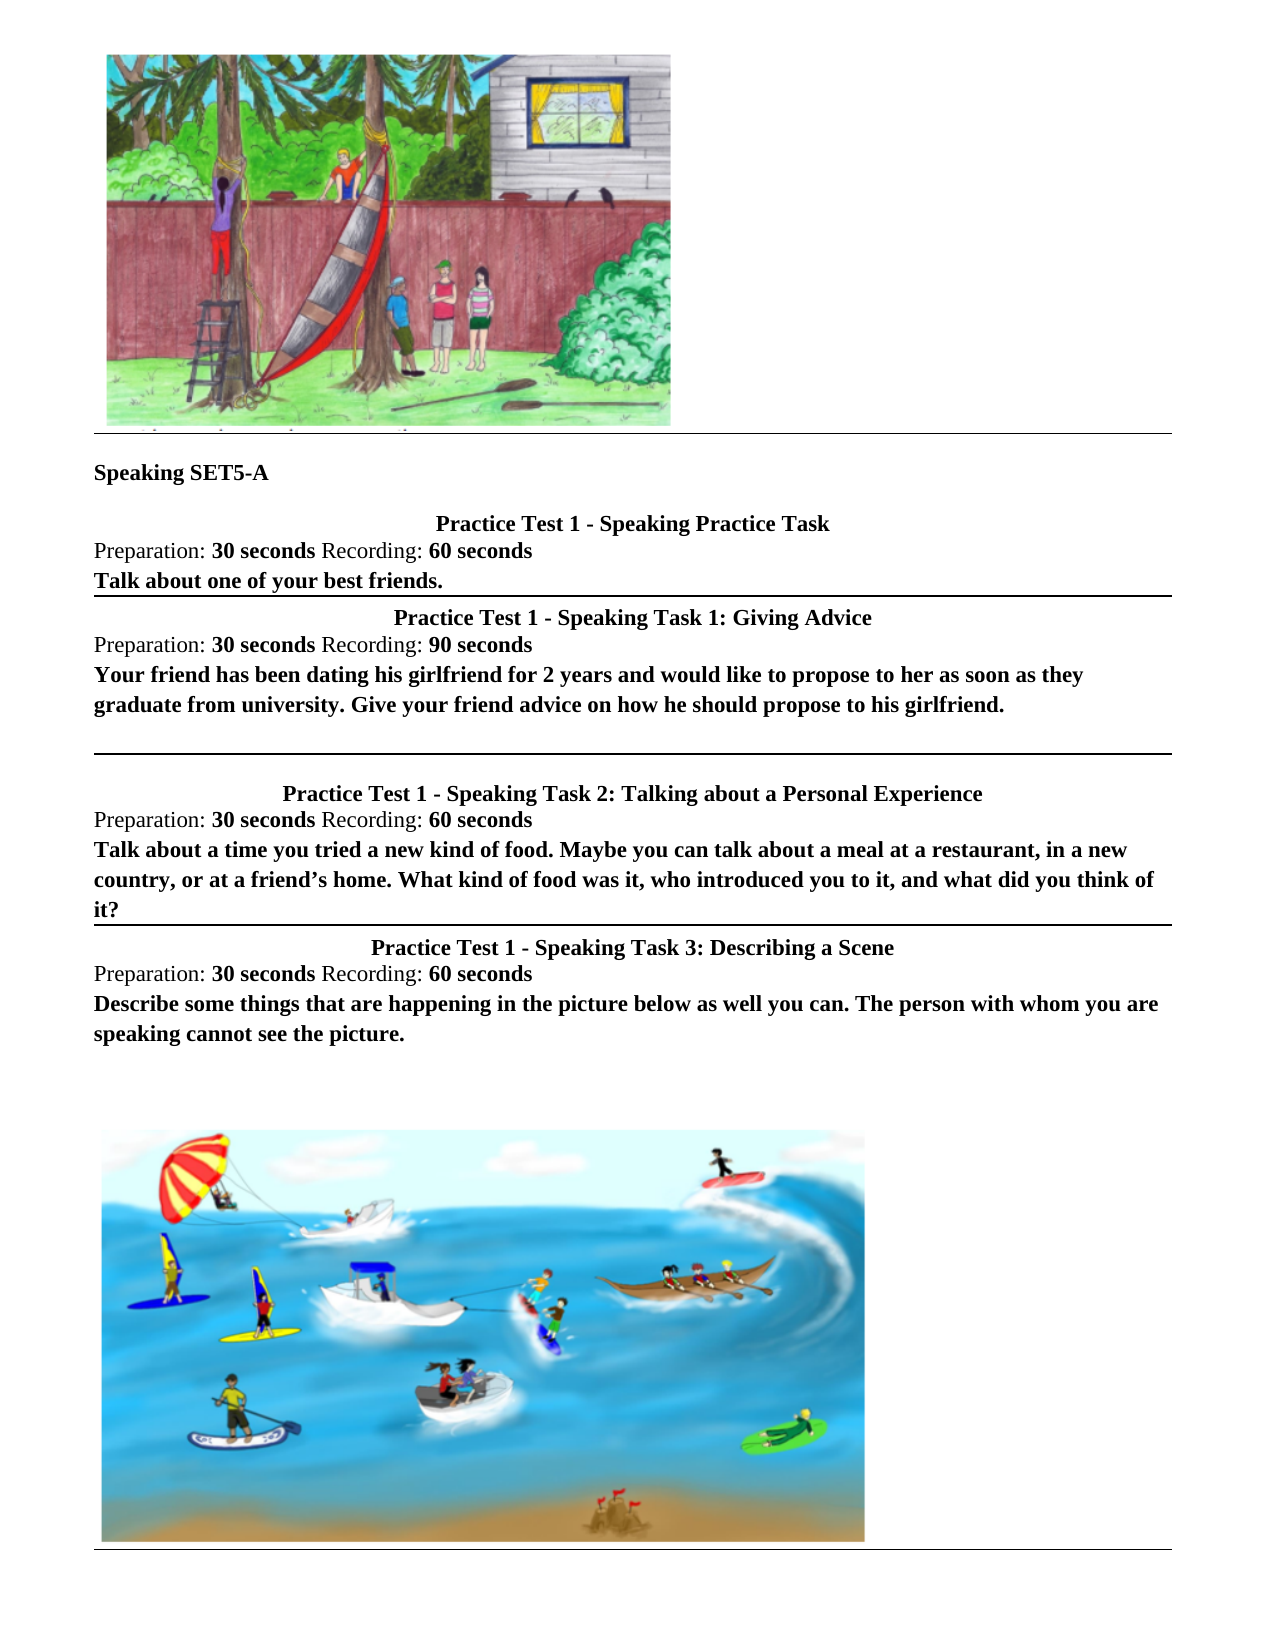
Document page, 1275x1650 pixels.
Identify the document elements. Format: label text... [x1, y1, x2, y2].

text Preparation: 30 seconds Recording: 60 seconds [94, 806, 1172, 832]
text Talk about one of your best friends. [94, 563, 1172, 595]
picture [93, 1105, 876, 1547]
text Your friend has been dating his girlfriend for 2 years and would like to propose to her as soon as they graduate from university. Give your friend advice on how he should propose to his girlfriend. [94, 657, 1172, 717]
text Preparation: 30 seconds Recording: 60 seconds [94, 537, 1172, 563]
text Practice Test 1 - Speaking Task 1: Giving Advice [94, 604, 1172, 631]
text Speaking SET5-A [94, 459, 1172, 486]
text Describe some things that are happening in the picture below as well you can. The person with whom you are speaking cannot see the picture. [94, 987, 1172, 1047]
text Preparation: 30 seconds Recording: 90 seconds [94, 631, 1172, 657]
text Preparation: 30 seconds Recording: 60 seconds [94, 960, 1172, 987]
text Practice Test 1 - Speaking Practice Task [94, 510, 1172, 537]
picture [93, 46, 682, 431]
text Practice Test 1 - Speaking Task 3: Describing a Scene [94, 934, 1172, 960]
text Practice Test 1 - Speaking Task 2: Talking about a Personal Experience [94, 780, 1172, 806]
text Talk about a time you tried a new kind of food. Maybe you can talk about a meal at a restaurant, in a new country, or at a friend’s home. What kind of food was it, who introduced you to it, and what did you think of it? [94, 832, 1172, 924]
